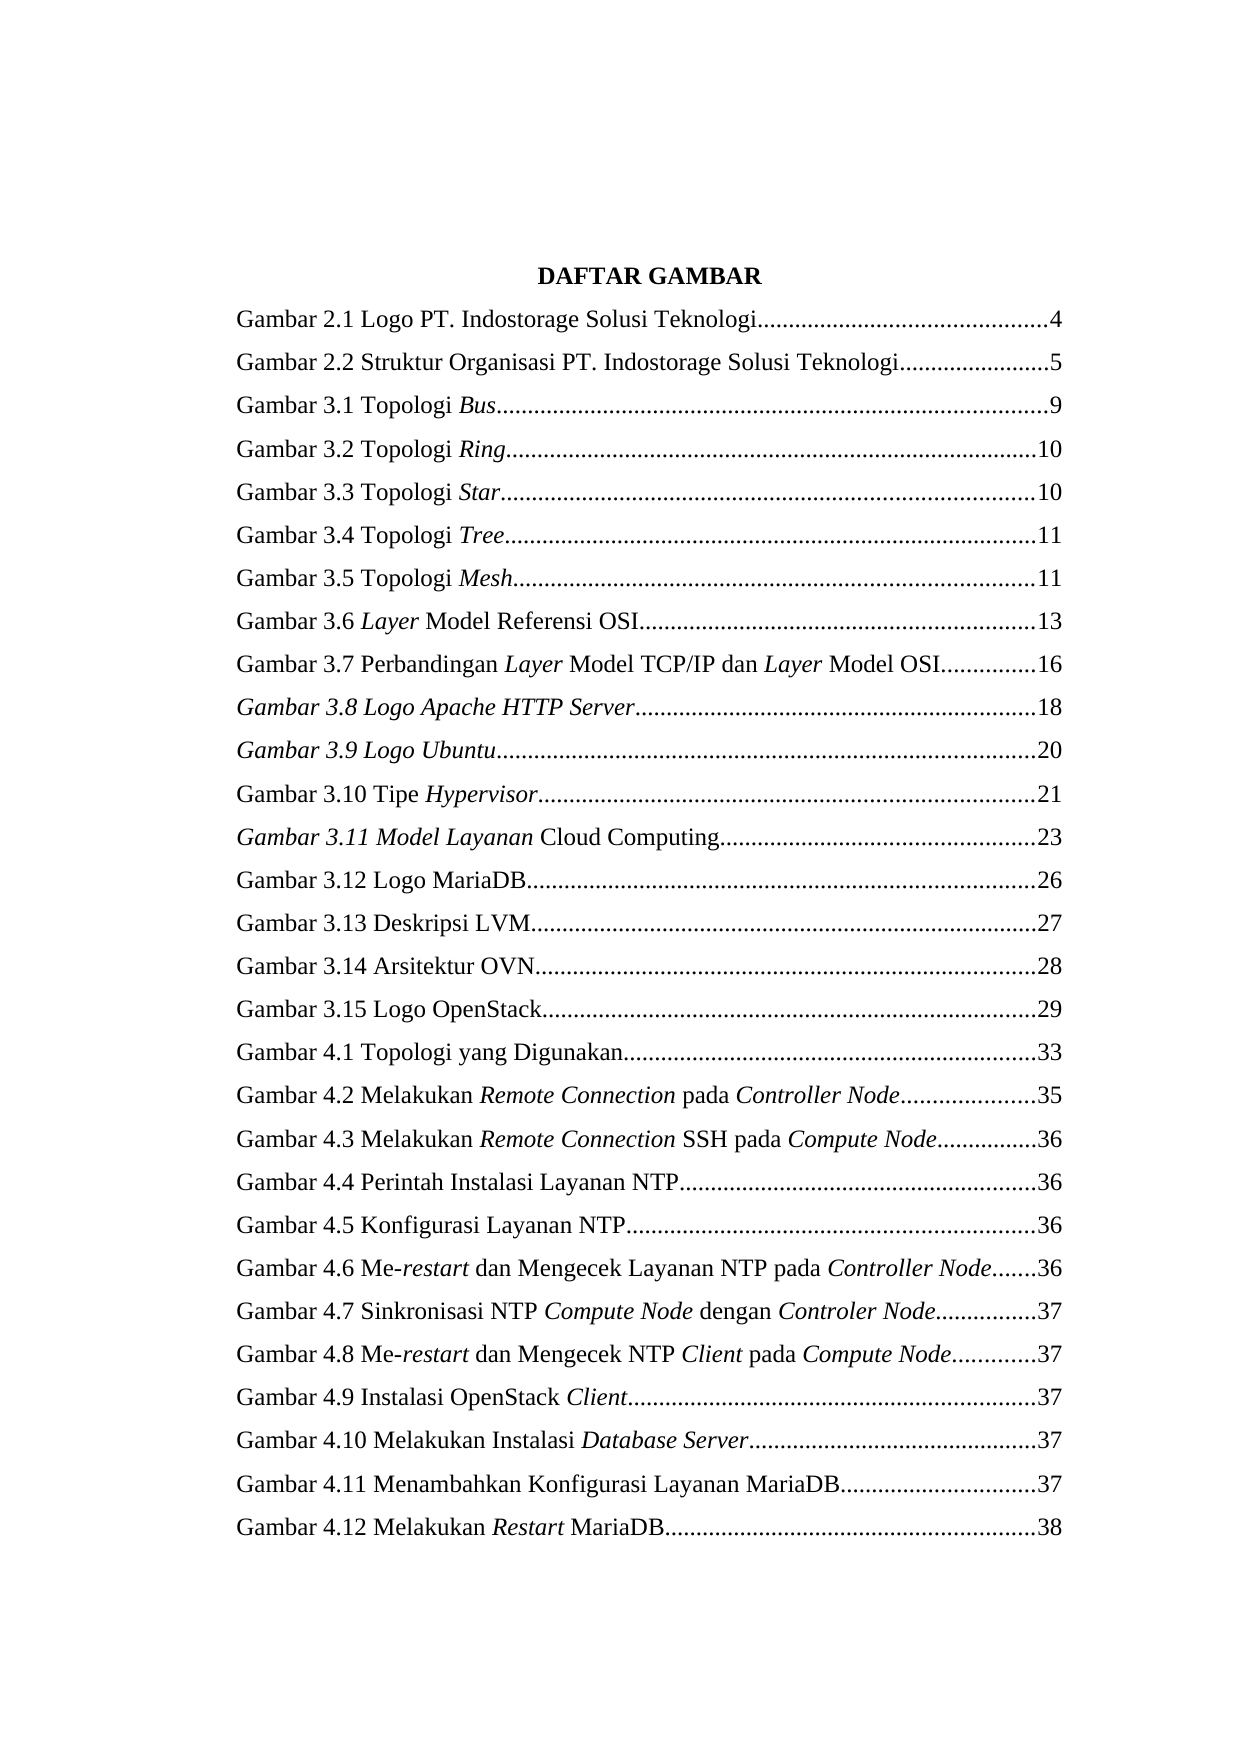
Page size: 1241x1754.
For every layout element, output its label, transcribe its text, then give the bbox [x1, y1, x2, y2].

text Gambar 3.3 Topologi Star 10 [236, 477, 1063, 506]
text Gambar 3.10 Tipe Hypervisor 21 [236, 779, 1063, 807]
text Gambar 3.8 Logo Apache HTTP Server 18 [236, 692, 1063, 721]
text Gambar 4.11 Menambahkan Konfigurasi Layanan MariaDB 37 [236, 1469, 1063, 1497]
text Gambar 4.3 Melakukan Remote Connection SSH pada Compute Node 36 [236, 1124, 1063, 1152]
text Gambar 3.4 Topologi Tree 11 [236, 520, 1063, 549]
text Gambar 4.6 Me-restart dan Mengecek Layanan NTP pada Controller Node 36 [236, 1253, 1063, 1282]
text Gambar 3.14 Arsitektur OVN 28 [236, 951, 1063, 980]
text Gambar 3.15 Logo OpenStack 29 [236, 994, 1063, 1023]
text Gambar 3.12 Logo MariaDB 26 [236, 865, 1063, 894]
text Gambar 3.13 Deskripsi LVM 27 [236, 908, 1063, 937]
text Gambar 4.8 Me-restart dan Mengecek NTP Client pada Compute Node 37 [236, 1339, 1063, 1368]
text Gambar 3.5 Topologi Mesh 11 [236, 563, 1063, 592]
text Gambar 4.10 Melakukan Instalasi Database Server 37 [236, 1426, 1063, 1454]
text Gambar 3.7 Perbandingan Layer Model TCP/IP dan Layer Model OSI 16 [236, 649, 1063, 678]
text Gambar 4.9 Instalasi OpenStack Client 37 [236, 1382, 1063, 1411]
text Gambar 4.7 Sinkronisasi NTP Compute Node dengan Controler Node 37 [236, 1296, 1063, 1325]
text Gambar 2.2 Struktur Organisasi PT. Indostorage Solusi Teknologi 5 [236, 347, 1063, 376]
text Gambar 3.11 Model Layanan Cloud Computing 23 [236, 822, 1063, 851]
text Gambar 4.12 Melakukan Restart MariaDB 38 [236, 1512, 1063, 1541]
text Gambar 3.9 Logo Ubuntu 20 [236, 736, 1063, 764]
text Gambar 2.1 Logo PT. Indostorage Solusi Teknologi 4 [236, 304, 1063, 333]
text Gambar 3.1 Topologi Bus 9 [236, 391, 1063, 419]
text Gambar 3.2 Topologi Ring 10 [236, 434, 1063, 462]
text Gambar 4.1 Topologi yang Digunakan 33 [236, 1037, 1063, 1066]
text Gambar 4.5 Konfigurasi Layanan NTP 36 [236, 1210, 1063, 1239]
text Gambar 3.6 Layer Model Referensi OSI 13 [236, 606, 1063, 635]
text Gambar 4.2 Melakukan Remote Connection pada Controller Node 35 [236, 1081, 1063, 1109]
text Gambar 4.4 Perintah Instalasi Layanan NTP 36 [236, 1167, 1063, 1196]
subtitle DAFTAR GAMBAR [236, 261, 1063, 290]
